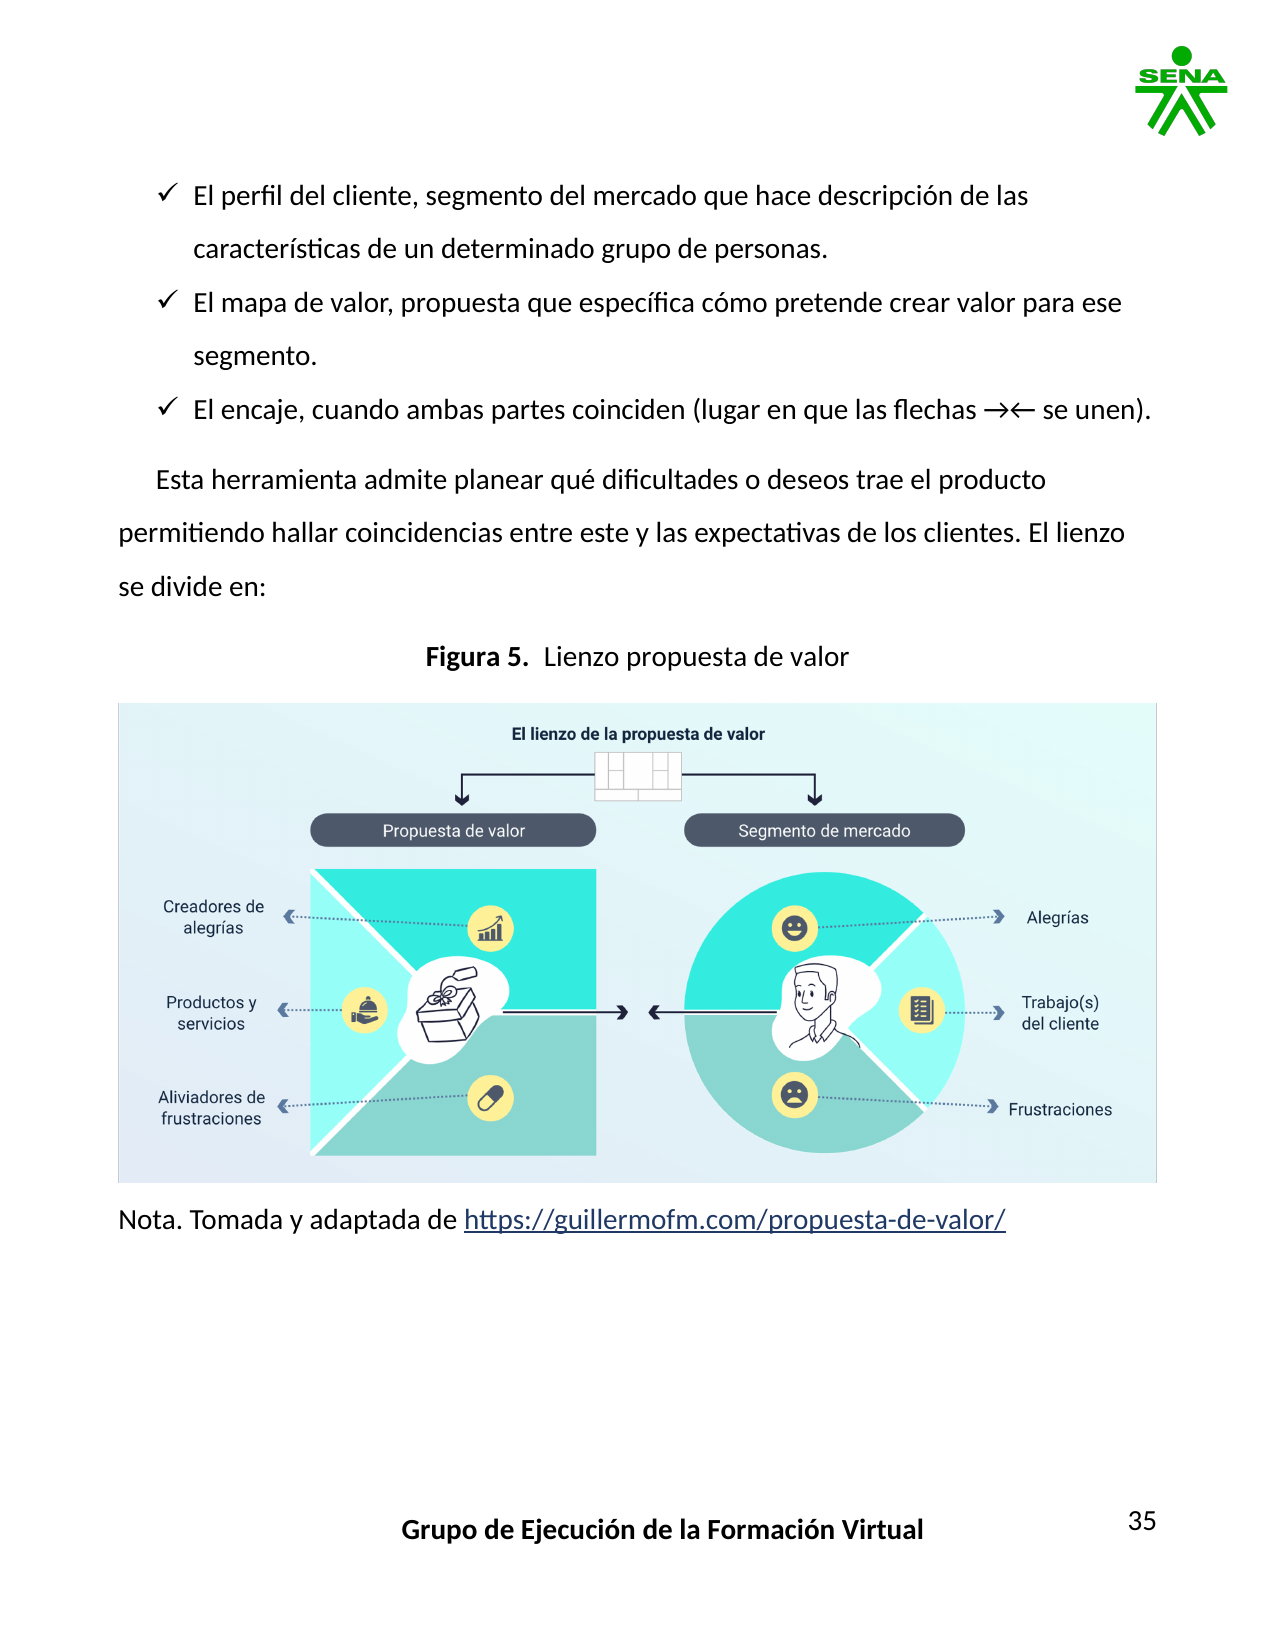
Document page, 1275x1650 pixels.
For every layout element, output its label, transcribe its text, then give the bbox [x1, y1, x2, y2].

list El encaje, cuando ambas partes coinciden (lugar en que las flechas →← se unen). [156, 391, 1157, 427]
text Lienzo propuesta de valor [118, 638, 1157, 674]
text Nota. Tomada y adaptada de https://guillermofm.com/propuesta-de-valor/ [118, 1183, 1157, 1236]
picture [118, 703, 1157, 1183]
list El perfil del cliente, segmento del mercado que hace descripción de las características de un determinado grupo de personas. [156, 177, 1157, 266]
text Esta herramienta admite planear qué dificultades o deseos trae el producto permitiendo hallar coincidencias entre este y las expectativas de los clientes. El lienzo se divide en: [118, 461, 1157, 603]
picture [1135, 46, 1228, 136]
list El mapa de valor, propuesta que específica cómo pretende crear valor para ese segmento. [156, 284, 1157, 373]
